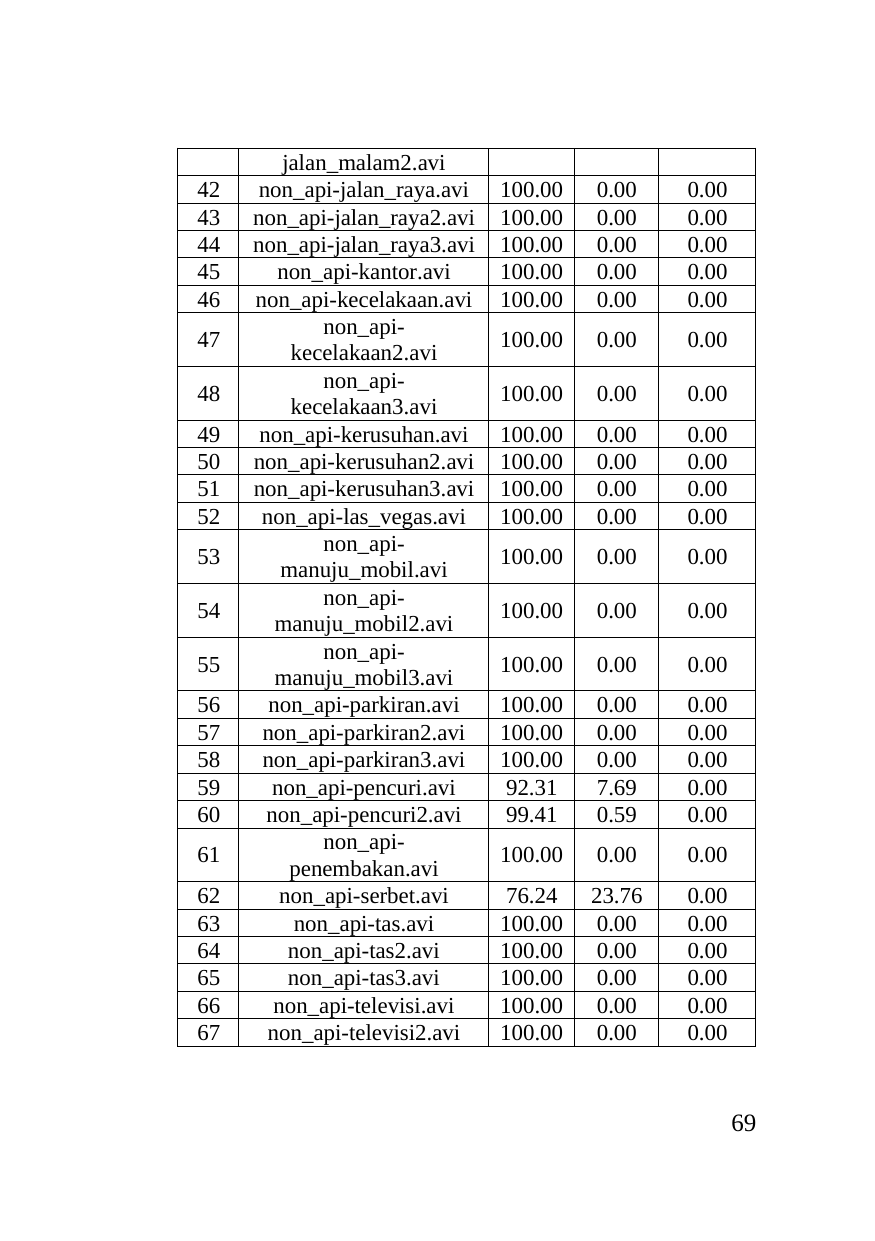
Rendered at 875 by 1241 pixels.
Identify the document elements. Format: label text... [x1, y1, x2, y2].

table_cell non_api-jalan_raya2.avi [239, 204, 488, 230]
table_cell 62 [178, 882, 238, 908]
table_cell 0.00 [659, 691, 755, 718]
table_cell 0.00 [575, 367, 658, 419]
table_cell 0.00 [575, 530, 658, 583]
table_cell 0.00 [575, 231, 658, 257]
table_cell 53 [178, 530, 238, 583]
table_cell 0.00 [575, 503, 658, 529]
table_cell non_api-manuju_mobil3.avi [239, 638, 488, 690]
table_cell non_api-tas.avi [239, 910, 488, 936]
table_cell non_api-manuju_mobil2.avi [239, 584, 488, 637]
table_cell 0.00 [659, 176, 755, 202]
table_cell 0.00 [575, 149, 658, 175]
table_cell 0.00 [659, 149, 755, 175]
table_cell 57 [178, 719, 238, 745]
table_cell 0.00 [575, 176, 658, 202]
table_cell 0.00 [575, 286, 658, 312]
table_cell non_api-televisi2.avi [239, 1019, 488, 1046]
table_cell 0.00 [575, 204, 658, 230]
table_cell 0.00 [659, 367, 755, 419]
table_cell 0.00 [659, 231, 755, 257]
table_cell 0.00 [659, 258, 755, 285]
table_cell non_api-jalan_raya3.avi [239, 231, 488, 257]
table_cell 100.00 [489, 286, 574, 312]
table_cell 0.00 [575, 719, 658, 745]
table_cell 54 [178, 584, 238, 637]
table_cell 56 [178, 691, 238, 718]
table_cell non_api-parkiran2.avi [239, 719, 488, 745]
table_cell 100.00 [489, 964, 574, 991]
table_cell 0.00 [575, 421, 658, 447]
table_cell 47 [178, 313, 238, 366]
table_cell 23.76 [575, 882, 658, 908]
table_cell 0.00 [659, 992, 755, 1018]
table_cell 0.00 [575, 746, 658, 773]
table_cell 64 [178, 937, 238, 963]
table_cell 7.69 [575, 774, 658, 800]
table_cell 65 [178, 964, 238, 991]
table_cell 55 [178, 638, 238, 690]
table_cell 66 [178, 992, 238, 1018]
table_cell 100.00 [489, 176, 574, 202]
table_cell 0.00 [659, 774, 755, 800]
table_cell 0.00 [575, 584, 658, 637]
table_cell 0.00 [659, 475, 755, 502]
table_cell 0.00 [575, 475, 658, 502]
table_cell 100.00 [489, 530, 574, 583]
table_cell 61 [178, 829, 238, 881]
table_cell 100.00 [489, 584, 574, 637]
table_cell 100.00 [489, 937, 574, 963]
table_cell 0.00 [575, 964, 658, 991]
table_cell 100.00 [489, 313, 574, 366]
table_cell 45 [178, 258, 238, 285]
table_cell 0.00 [659, 910, 755, 936]
table_cell 0.00 [659, 204, 755, 230]
table_cell 99.41 [489, 801, 574, 827]
table_cell 92.31 [489, 774, 574, 800]
table_cell 100.00 [489, 421, 574, 447]
table_cell 0.00 [659, 746, 755, 773]
table_cell 0.00 [659, 882, 755, 908]
table_cell 0.00 [659, 801, 755, 827]
table_cell 58 [178, 746, 238, 773]
table_cell non_api-tas3.avi [239, 964, 488, 991]
table_cell 0.00 [575, 638, 658, 690]
table_cell 0.00 [575, 829, 658, 881]
table_cell 0.00 [659, 286, 755, 312]
table_cell 0.00 [575, 992, 658, 1018]
table_cell non_api-las_vegas.avi [239, 503, 488, 529]
table_cell 0.00 [575, 937, 658, 963]
table_cell 42 [178, 176, 238, 202]
table_cell non_api-kerusuhan.avi [239, 421, 488, 447]
table_cell 60 [178, 801, 238, 827]
table_cell non_api-parkiran.avi [239, 691, 488, 718]
table_cell 43 [178, 204, 238, 230]
table_cell 100.00 [489, 231, 574, 257]
table_cell 0.00 [659, 313, 755, 366]
table_cell non_api-jalan_raya.avi [239, 176, 488, 202]
table_cell 100.00 [489, 1019, 574, 1046]
table_cell non_api-serbet.avi [239, 882, 488, 908]
table_cell 0.00 [659, 937, 755, 963]
table_cell 44 [178, 231, 238, 257]
table_cell 0.00 [659, 421, 755, 447]
table_cell 100.00 [489, 638, 574, 690]
table_cell 52 [178, 503, 238, 529]
table_cell non_api-pencuri2.avi [239, 801, 488, 827]
table_cell 59 [178, 774, 238, 800]
table_cell 100.00 [489, 204, 574, 230]
table_cell 76.24 [489, 882, 574, 908]
table_cell 63 [178, 910, 238, 936]
table_cell non_api-tas2.avi [239, 937, 488, 963]
table_cell 0.00 [659, 719, 755, 745]
table_cell non_api-kerusuhan3.avi [239, 475, 488, 502]
table_cell 100.00 [489, 367, 574, 419]
table_cell 0.00 [659, 1019, 755, 1046]
table_cell 100.00 [489, 448, 574, 474]
table_cell non_api-kerusuhan2.avi [239, 448, 488, 474]
table_cell non_api-pencuri.avi [239, 774, 488, 800]
table_cell non_api-manuju_mobil.avi [239, 530, 488, 583]
table_cell 0.00 [659, 964, 755, 991]
table_cell non_api-kecelakaan3.avi [239, 367, 488, 419]
table_cell 100.00 [489, 691, 574, 718]
table_cell 100.00 [489, 746, 574, 773]
table_cell non_api-kantor.avi [239, 258, 488, 285]
table_cell non_api-televisi.avi [239, 992, 488, 1018]
table_cell 0.00 [575, 691, 658, 718]
table_cell 41 [178, 149, 238, 175]
table_cell 0.59 [575, 801, 658, 827]
table_cell 0.00 [659, 448, 755, 474]
table_cell 48 [178, 367, 238, 419]
table_cell 0.00 [659, 503, 755, 529]
table_cell 100.00 [489, 910, 574, 936]
table_cell 100.00 [489, 258, 574, 285]
table_cell 0.00 [659, 829, 755, 881]
table_cell 46 [178, 286, 238, 312]
table_cell 100.00 [489, 503, 574, 529]
table_cell non_api-parkiran3.avi [239, 746, 488, 773]
table_cell 0.00 [659, 584, 755, 637]
table_cell 100.00 [489, 829, 574, 881]
table_cell 50 [178, 448, 238, 474]
table_cell 0.00 [659, 530, 755, 583]
table_cell 51 [178, 475, 238, 502]
table_cell 0.00 [575, 448, 658, 474]
table_cell 67 [178, 1019, 238, 1046]
table_cell non_api-jalan_malam2.avi [239, 149, 488, 175]
table_cell 0.00 [575, 313, 658, 366]
table_cell 0.00 [575, 910, 658, 936]
table_cell 49 [178, 421, 238, 447]
table_cell 100.00 [489, 149, 574, 175]
table_cell non_api-penembakan.avi [239, 829, 488, 881]
table_cell 100.00 [489, 475, 574, 502]
table_cell 100.00 [489, 992, 574, 1018]
table_cell 0.00 [575, 1019, 658, 1046]
table_cell 100.00 [489, 719, 574, 745]
table_cell 0.00 [575, 258, 658, 285]
table_cell non_api-kecelakaan.avi [239, 286, 488, 312]
table_cell 0.00 [659, 638, 755, 690]
table_cell non_api-kecelakaan2.avi [239, 313, 488, 366]
